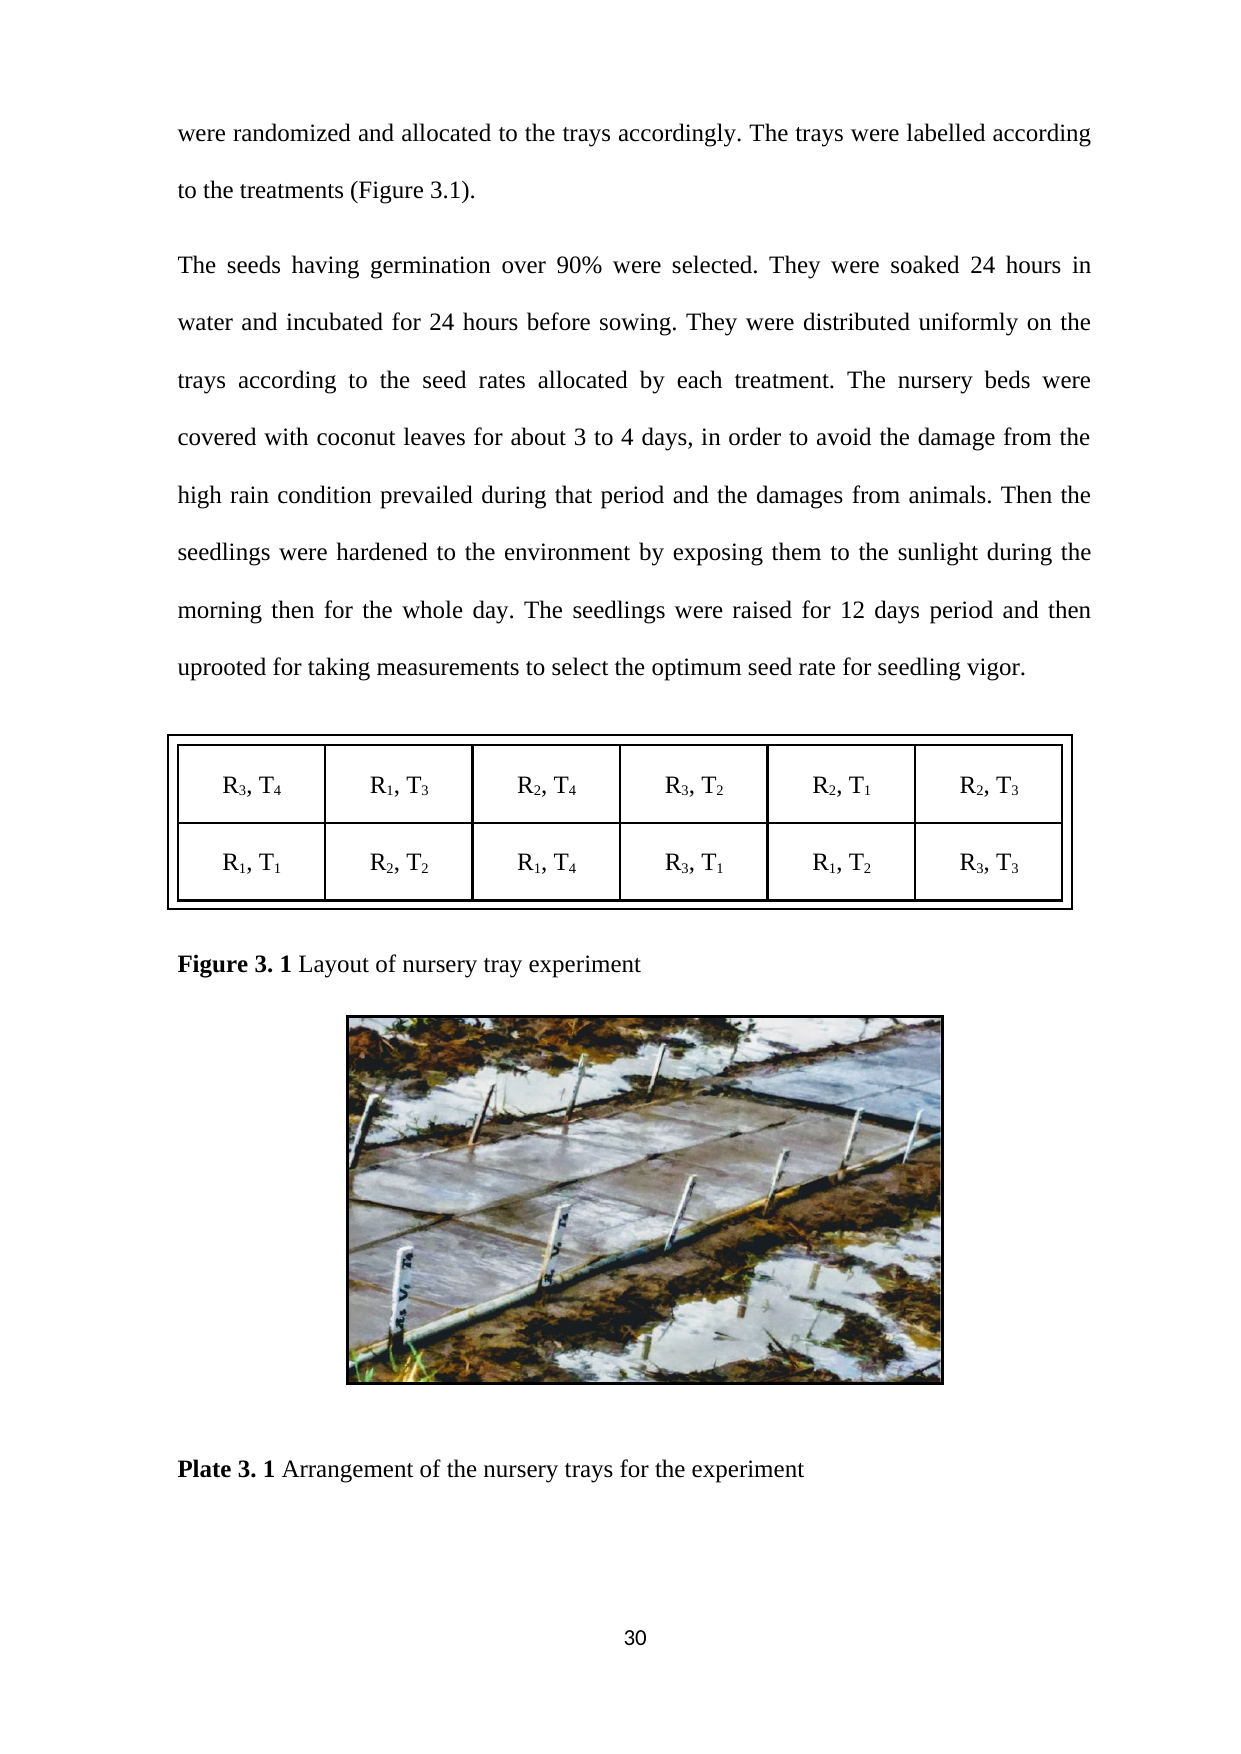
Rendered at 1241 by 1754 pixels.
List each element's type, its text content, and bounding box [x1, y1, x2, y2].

text Figure 3. 1 Layout of nursery tray experiment [177, 949, 1092, 978]
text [177, 118, 1092, 204]
text The seeds having germination over 90% were selected. They were soaked 24 hours in water and incubated for 24 hours before sowing. They were distributed uniformly on the trays according to the seed rates allocated by each treatment. The nursery beds were covered with coconut leaves for about 3 to 4 days, in order to avoid the damage from the high rain condition prevailed during that period and the damages from animals. Then the seedlings were hardened to the environment by exposing them to the sunlight during the morning then for the whole day. The seedlings were raised for 12 days period and then uprooted for taking measurements to select the optimum seed rate for seedling vigor. [177, 250, 1092, 681]
picture [349, 1018, 941, 1382]
text Plate 3. 1 Arrangement of the nursery trays for the experiment [177, 1454, 1092, 1483]
